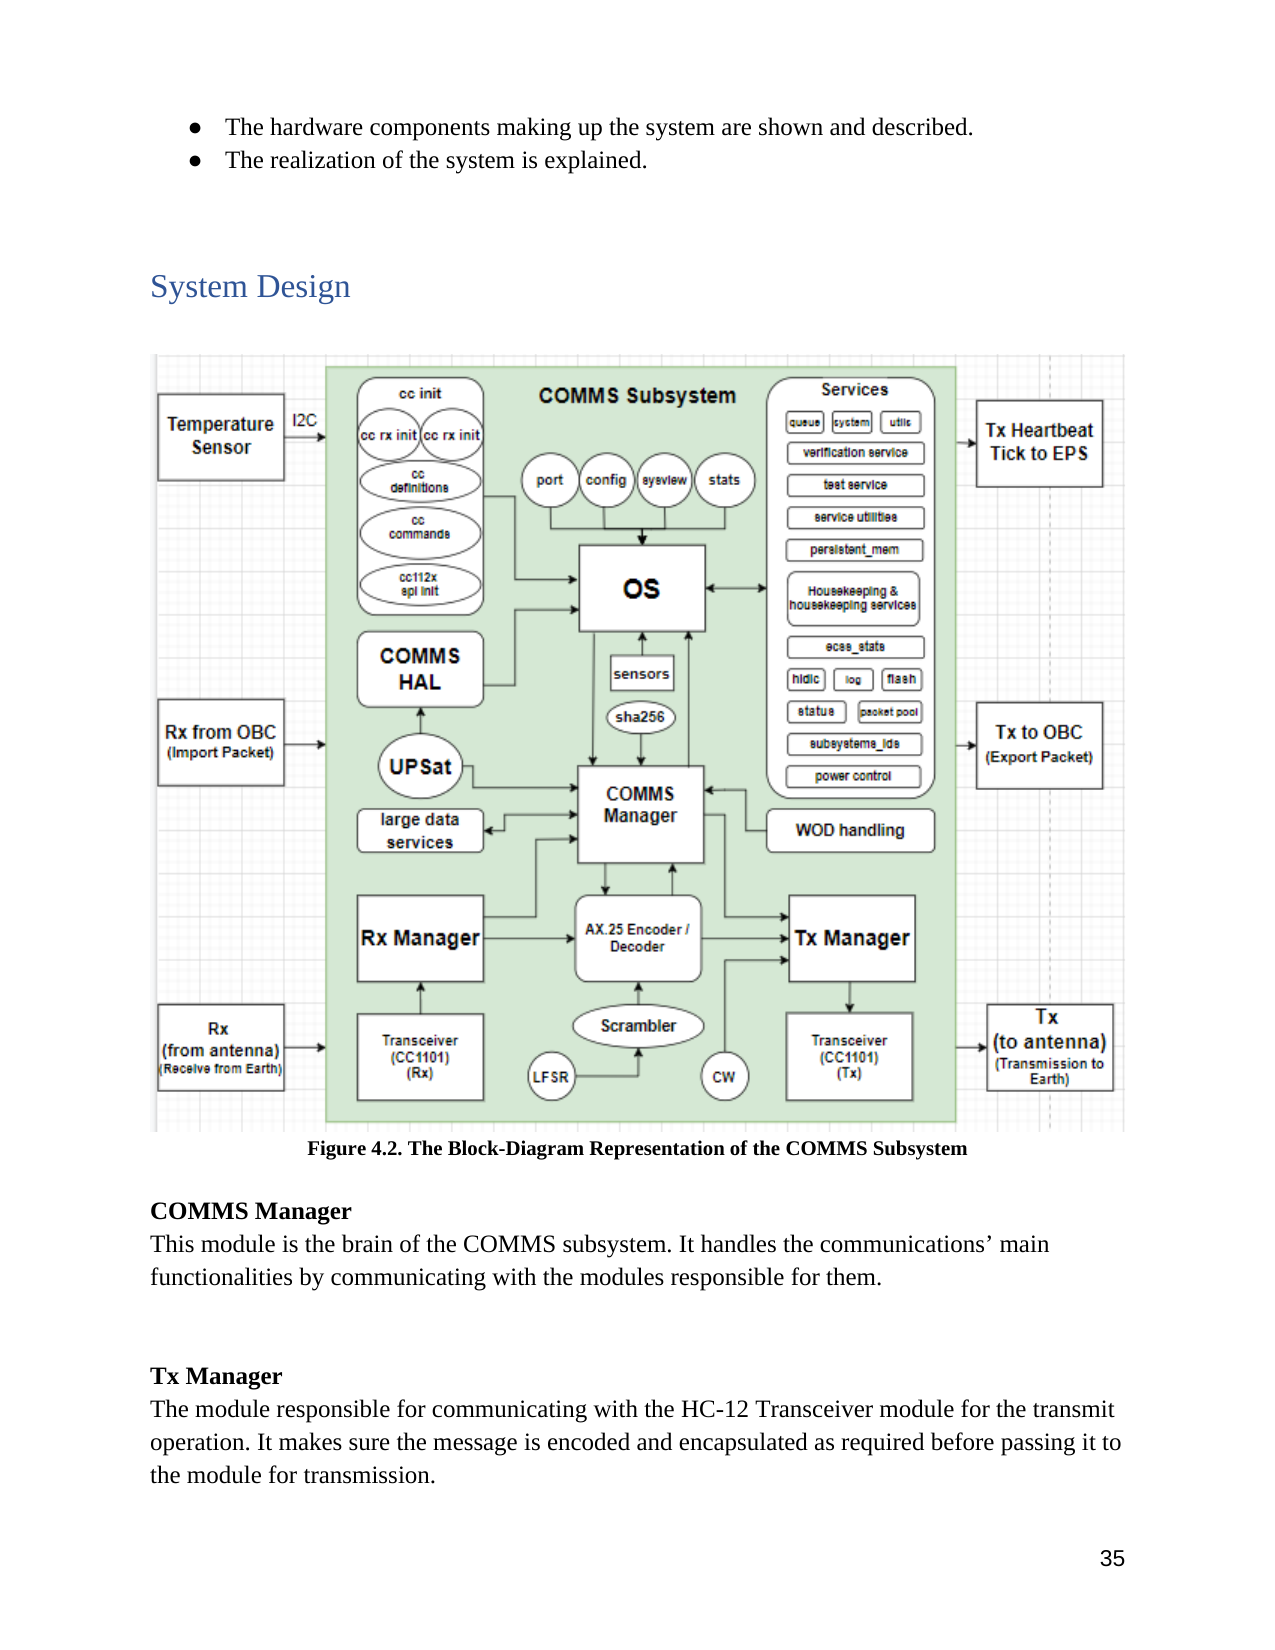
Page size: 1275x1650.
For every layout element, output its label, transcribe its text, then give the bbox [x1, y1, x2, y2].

list The realization of the system is explained. [187, 146, 1125, 174]
text This module is the brain of the COMMS subsystem. It handles the communications’ main functionalities by communicating with the modules responsible for them. [150, 1229, 1125, 1291]
text COMMS Manager [150, 1196, 1125, 1225]
text Figure 4.2. The Block-Diagram Representation of the COMMS Subsystem [150, 1136, 1125, 1160]
text The module responsible for communicating with the HC-12 Transceiver module for the transmit operation. It makes sure the message is encoded and encapsulated as required before passing it to the module for transmission. [150, 1394, 1125, 1489]
list The hardware components making up the system are shown and described. [187, 112, 1125, 141]
picture [150, 354, 1125, 1132]
text System Design [150, 267, 1125, 305]
text Tx Manager [150, 1361, 1125, 1390]
